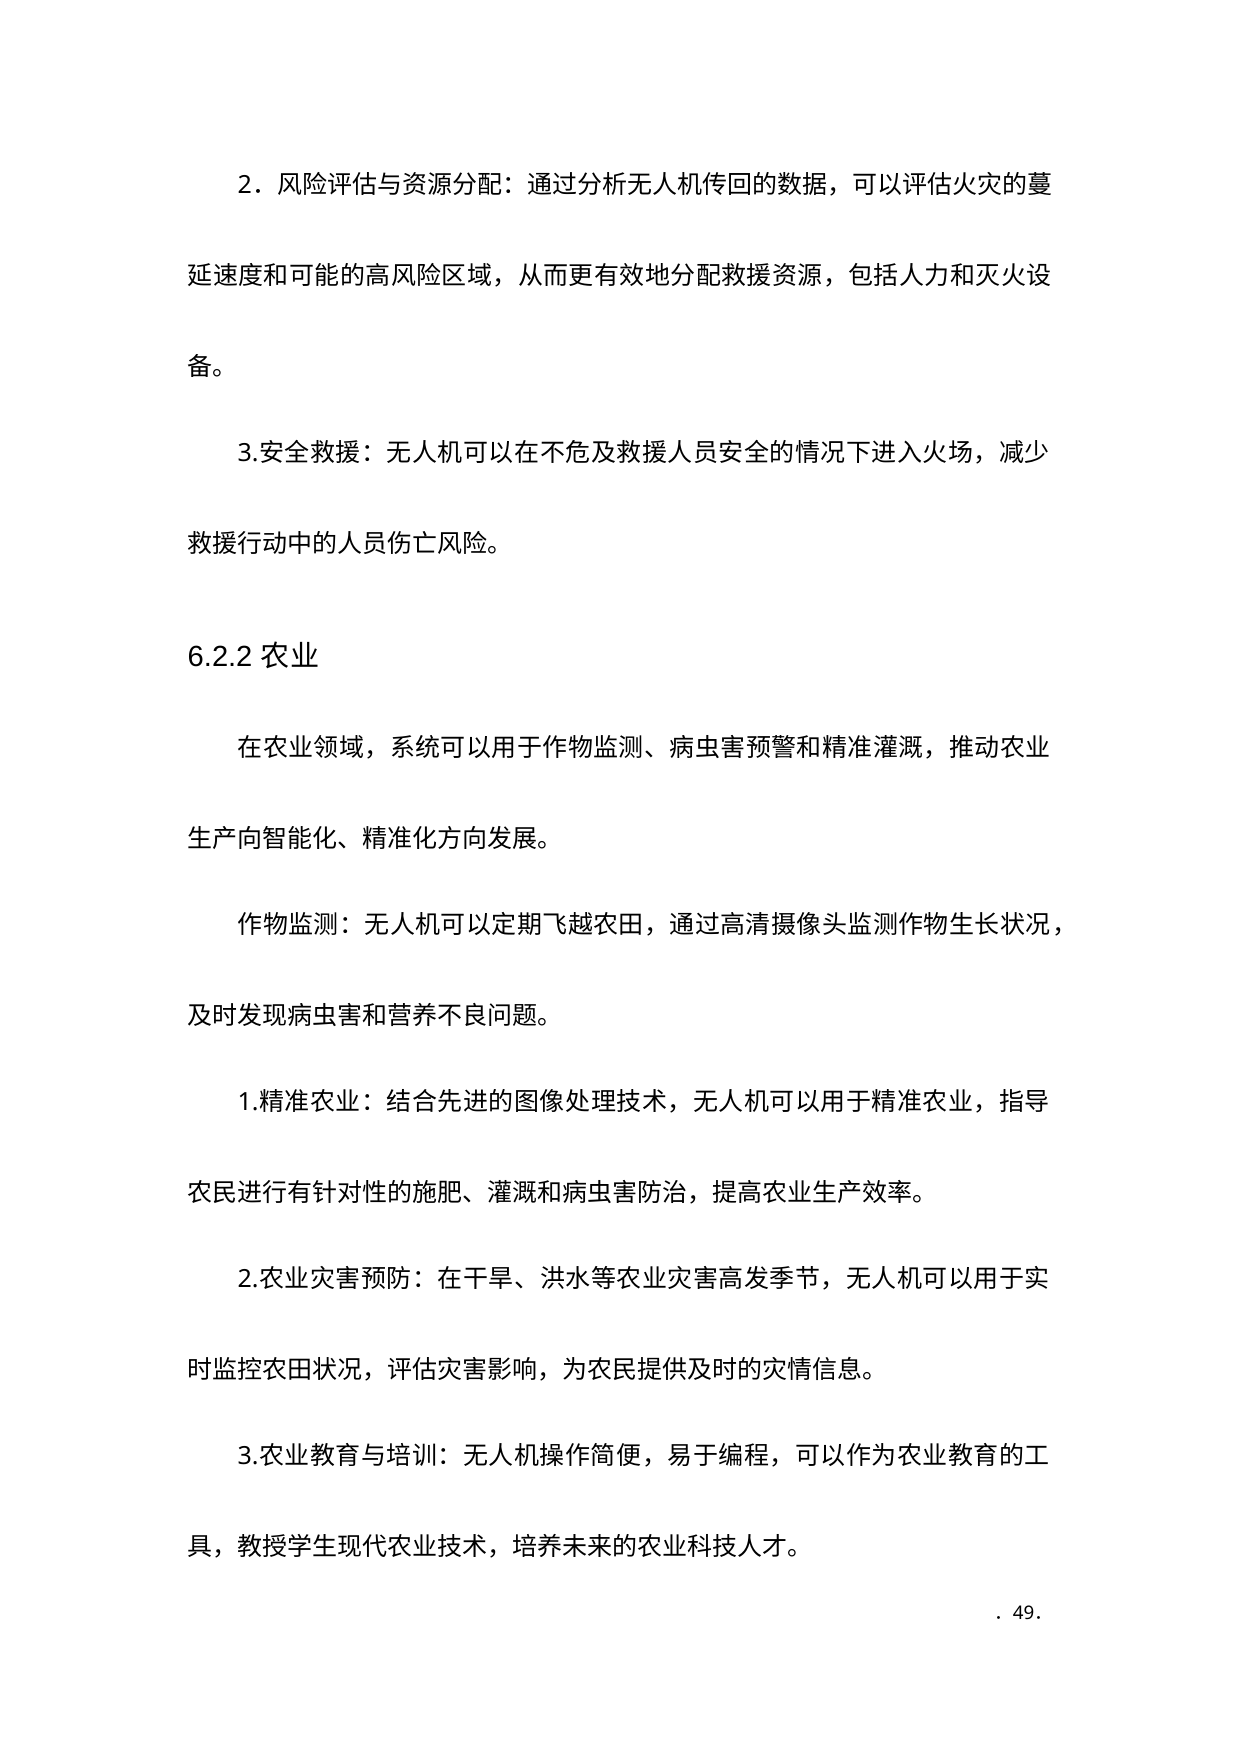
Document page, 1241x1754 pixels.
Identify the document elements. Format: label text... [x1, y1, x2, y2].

text 在农业领域，系统可以用于作物监测、病虫害预警和精准灌溉，推动农业生产向智能化、精准化方向发展。 [187, 713, 1053, 869]
text 1.精准农业：结合先进的图像处理技术，无人机可以用于精准农业，指导农民进行有针对性的施肥、灌溉和病虫害防治，提高农业生产效率。 [187, 1067, 1053, 1223]
subtitle 农业 [187, 621, 1053, 686]
text 3.农业教育与培训：无人机操作简便，易于编程，可以作为农业教育的工具，教授学生现代农业技术，培养未来的农业科技人才。 [187, 1421, 1053, 1577]
text 作物监测：无人机可以定期飞越农田，通过高清摄像头监测作物生长状况，及时发现病虫害和营养不良问题。 [187, 890, 1053, 1046]
text 2．风险评估与资源分配：通过分析无人机传回的数据，可以评估火灾的蔓延速度和可能的高风险区域，从而更有效地分配救援资源，包括人力和灭火设备。 [187, 150, 1053, 397]
text 3.安全救援：无人机可以在不危及救援人员安全的情况下进入火场，减少救援行动中的人员伤亡风险。 [187, 418, 1053, 574]
text 2.农业灾害预防：在干旱、洪水等农业灾害高发季节，无人机可以用于实时监控农田状况，评估灾害影响，为农民提供及时的灾情信息。 [187, 1244, 1053, 1400]
